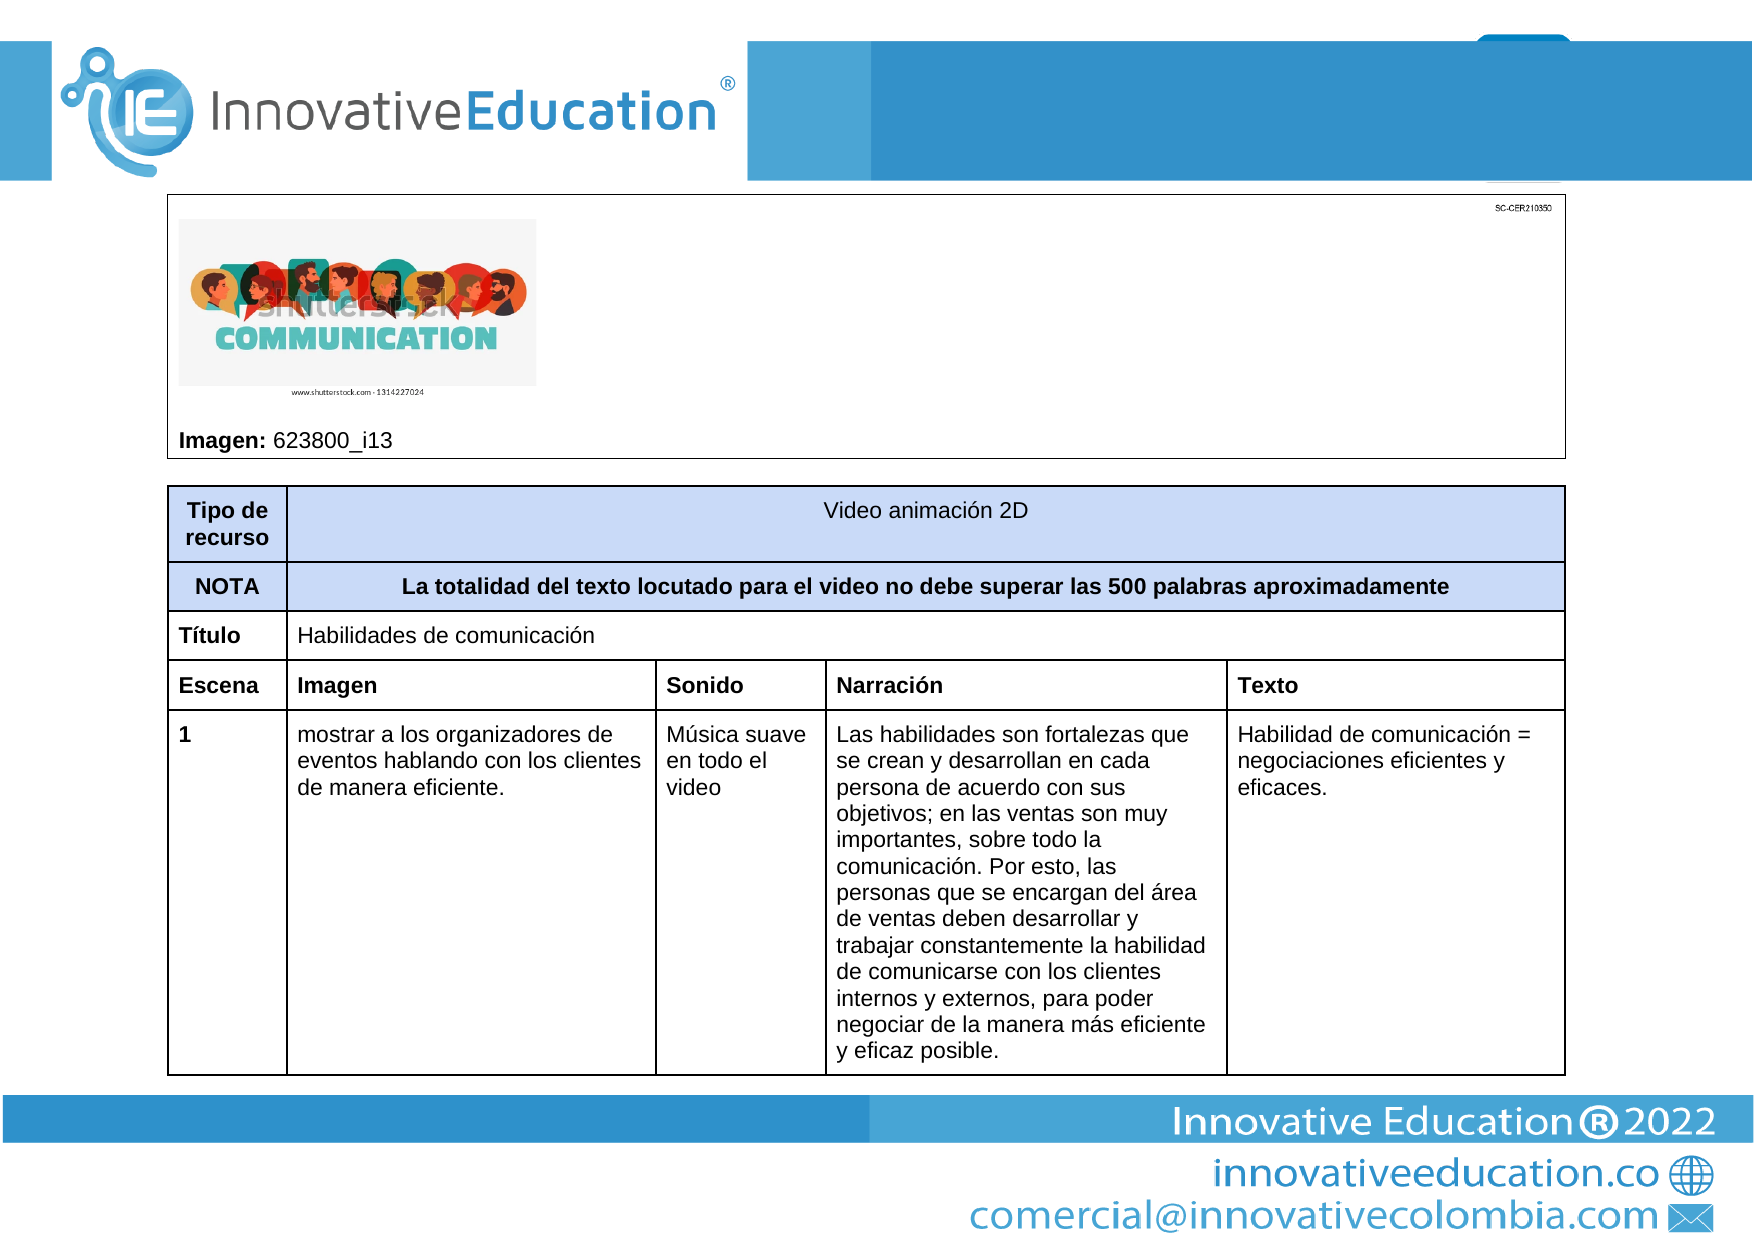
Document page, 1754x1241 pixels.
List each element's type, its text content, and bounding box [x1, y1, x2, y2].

table_cell Habilidad de comunicación = negociaciones eficientes y eficaces. [1228, 711, 1564, 1074]
table_cell La totalidad del texto locutado para el video no debe superar las 500 palabras aproximadamente [288, 563, 1564, 610]
table_cell mostrar a los organizadores de eventos hablando con los clientes de manera eficiente. [288, 711, 655, 1074]
table_cell Texto [1228, 661, 1564, 708]
table_cell Las habilidades son fortalezas que se crean y desarrollan en cada persona de acuerdo con sus objetivos; en las ventas son muy importantes, sobre todo la comunicación. Por esto, las personas que se encargan del área de ventas deben desarrollar y trabajar constantemente la habilidad de comunicarse con los clientes internos y externos, para poder negociar de la manera más eficiente y eficaz posible. [827, 711, 1226, 1074]
table_cell Habilidades de comunicación [288, 612, 1564, 659]
table_cell Imagen [288, 661, 655, 708]
picture [0, 28, 1752, 214]
table_cell Sonido [657, 661, 825, 708]
table_cell Narración [827, 661, 1226, 708]
picture [2, 1093, 1754, 1239]
table_cell Escena [169, 661, 286, 708]
table_header Video animación 2D [288, 487, 1564, 561]
table_cell NOTA [169, 563, 286, 610]
table_cell Título [169, 612, 286, 659]
picture [178, 219, 537, 398]
table_header Tipo de recurso [169, 487, 286, 561]
table_cell Música suave en todo el video [657, 711, 825, 1074]
table_cell 1 [169, 711, 286, 1074]
